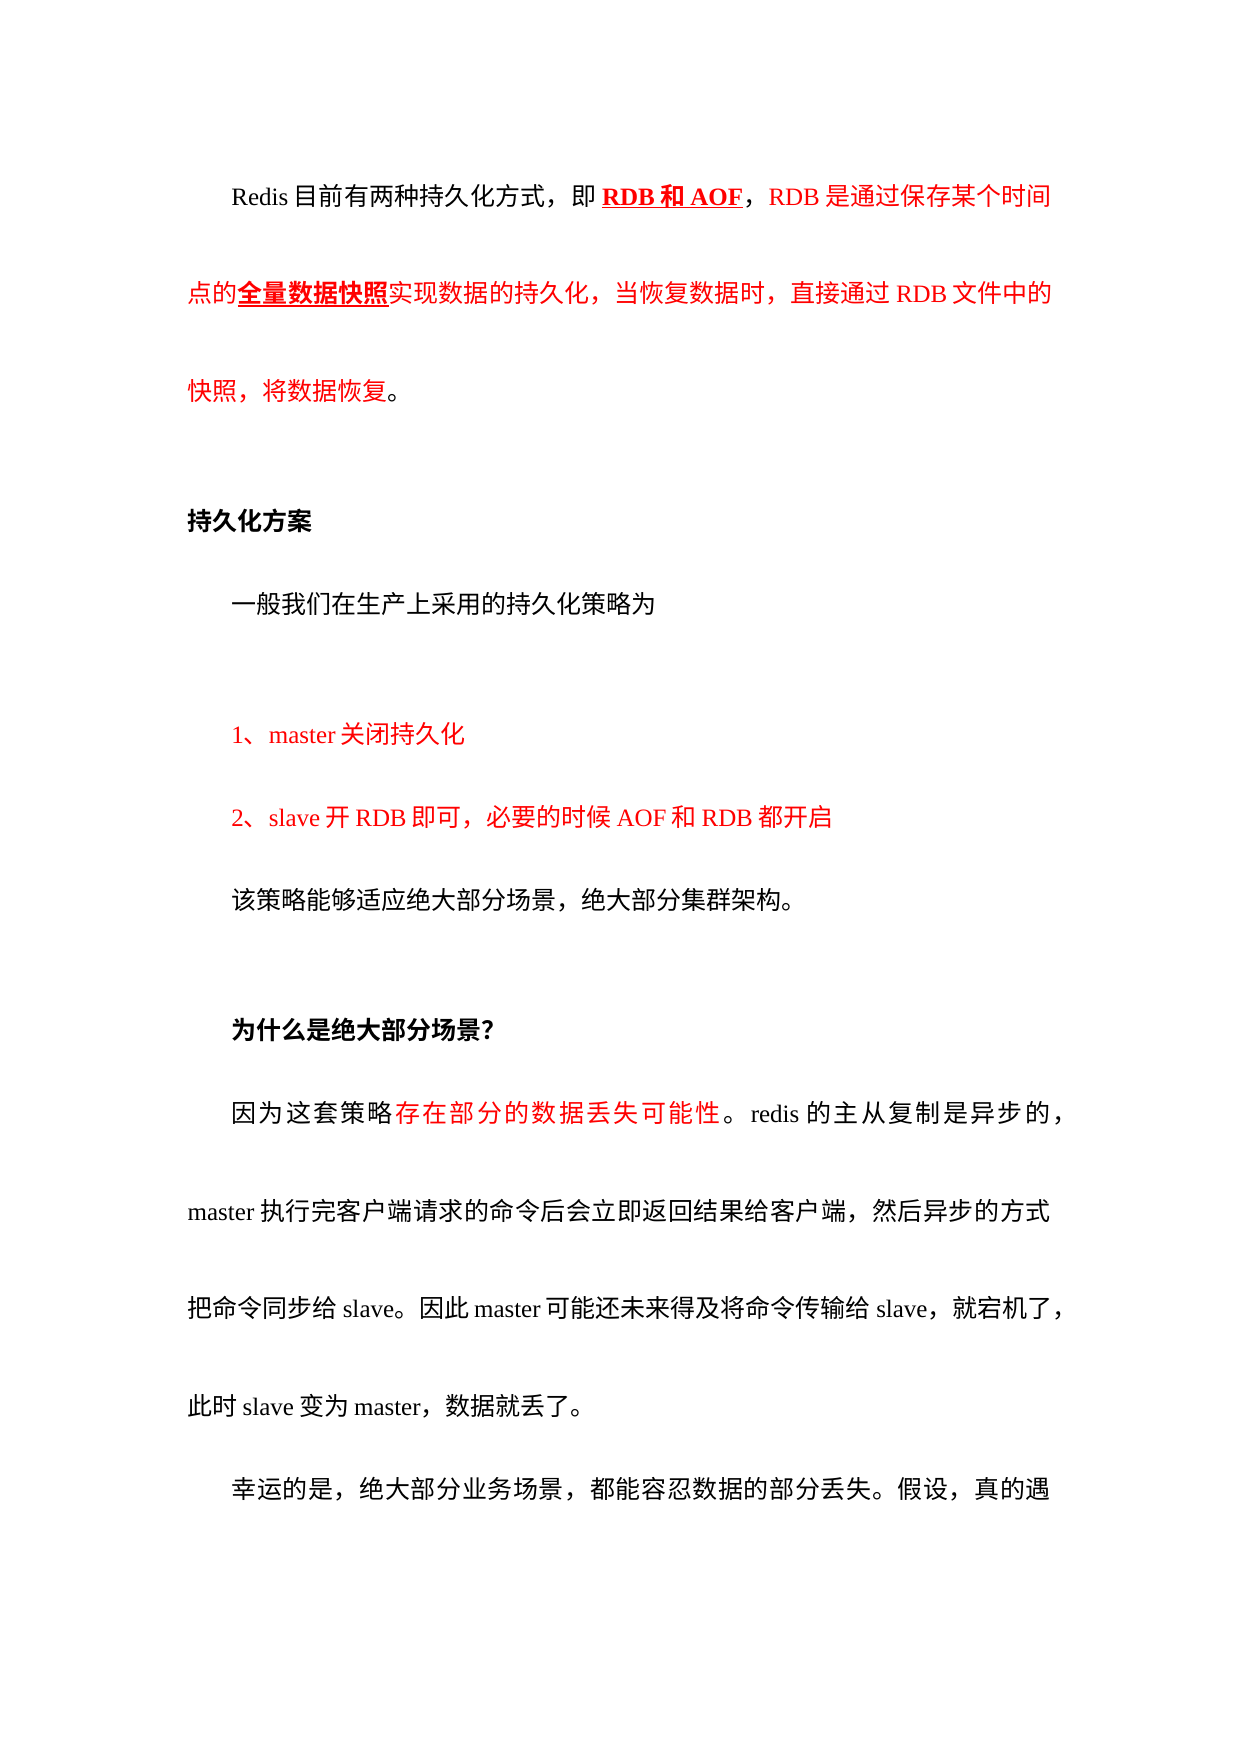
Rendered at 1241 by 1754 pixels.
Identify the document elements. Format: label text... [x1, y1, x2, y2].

text 因为这套策略存在部分的数据丢失可能性。redis的主从复制是异步的，master执行完客户端请求的命令后会立即返回结果给客户端，然后异步的方式把命令同步给slave。因此master可能还未来得及将命令传输给slave，就宕机了，此时slave变为master，数据就丢了。 [187, 1079, 1053, 1437]
text 为什么是绝大部分场景？ [187, 996, 1053, 1061]
text 1、master关闭持久化 [187, 700, 1053, 765]
text 一般我们在生产上采用的持久化策略为 [187, 570, 1053, 635]
text Redis目前有两种持久化方式，即RDB和AOF，RDB是通过保存某个时间点的全量数据快照实现数据的持久化，当恢复数据时，直接通过RDB文件中的快照，将数据恢复。 [187, 162, 1053, 422]
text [187, 1455, 1053, 1520]
subtitle 持久化方案 [187, 487, 1053, 552]
text 该策略能够适应绝大部分场景，绝大部分集群架构。 [187, 866, 1053, 931]
text 2、slave开RDB即可，必要的时候AOF和RDB都开启 [187, 783, 1053, 848]
